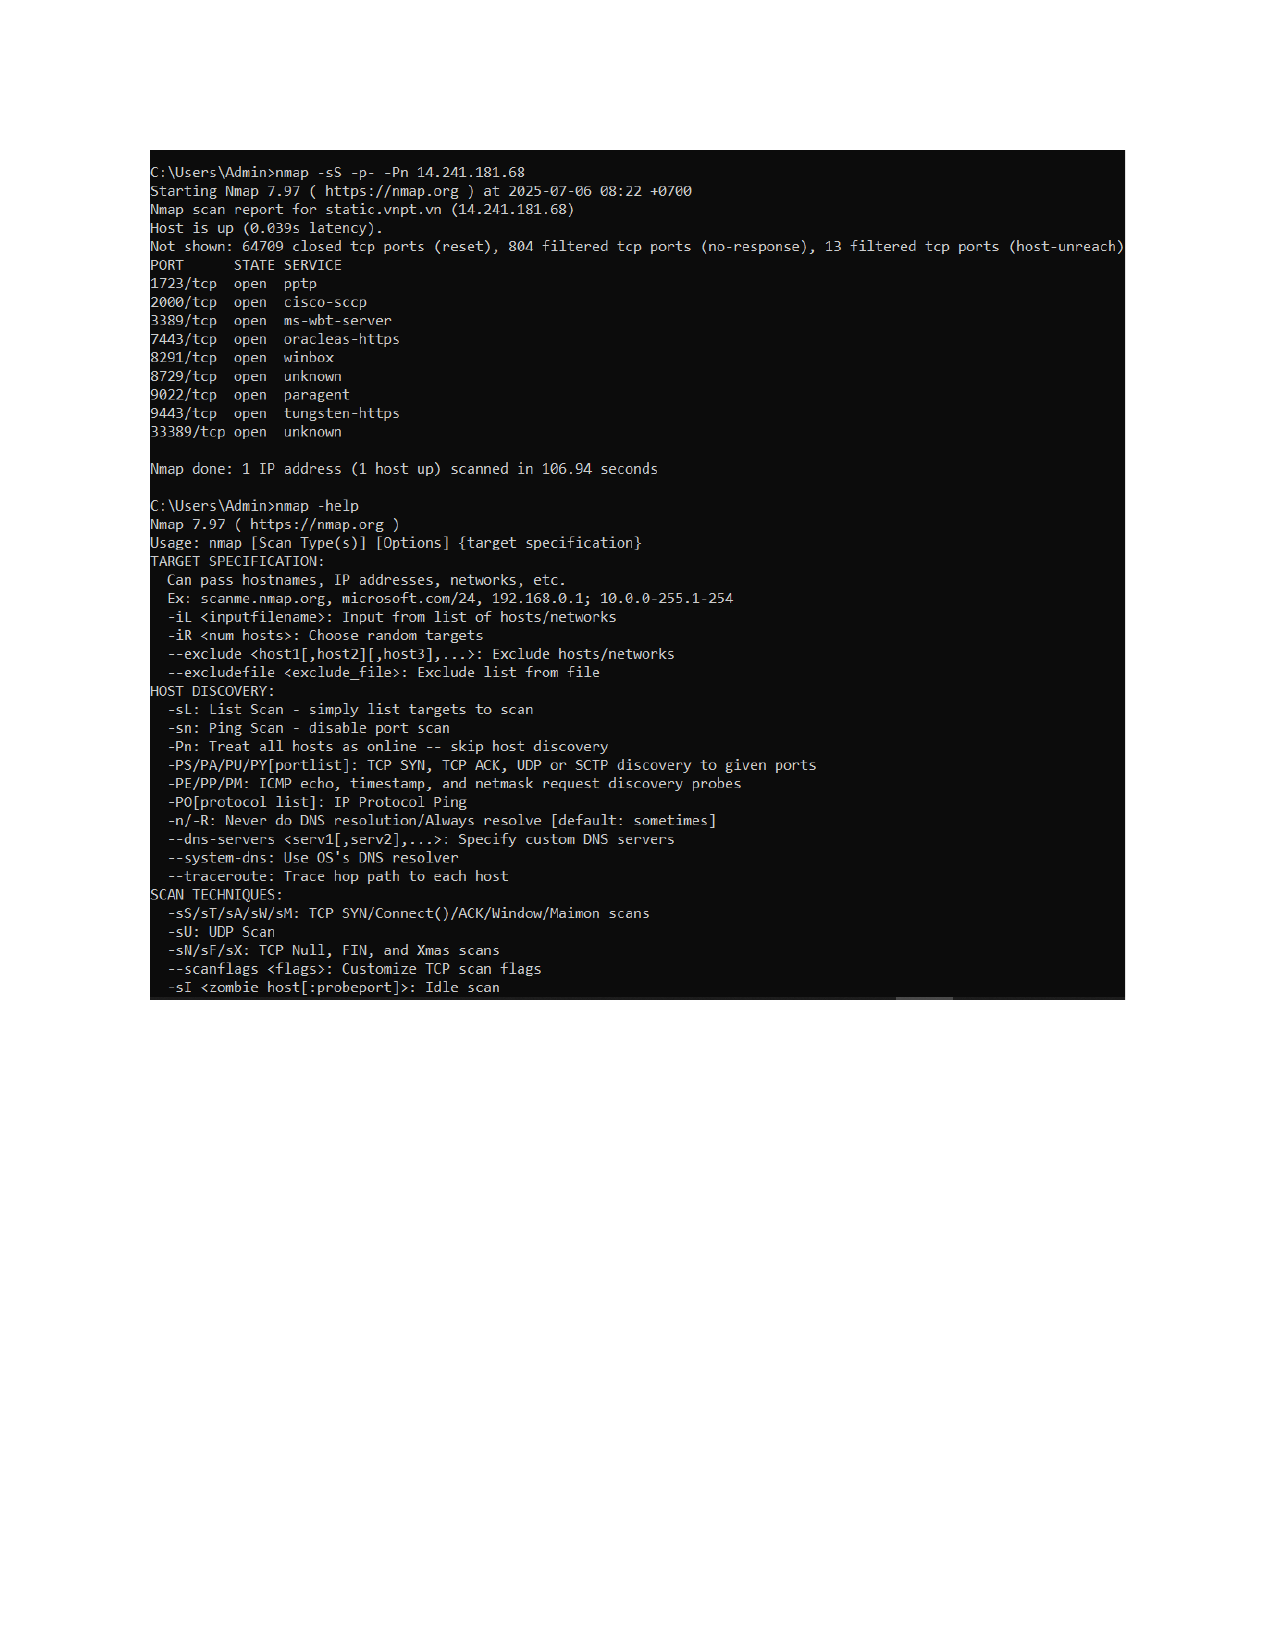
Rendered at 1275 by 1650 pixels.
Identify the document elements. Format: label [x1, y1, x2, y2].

picture [150, 150, 1125, 1000]
